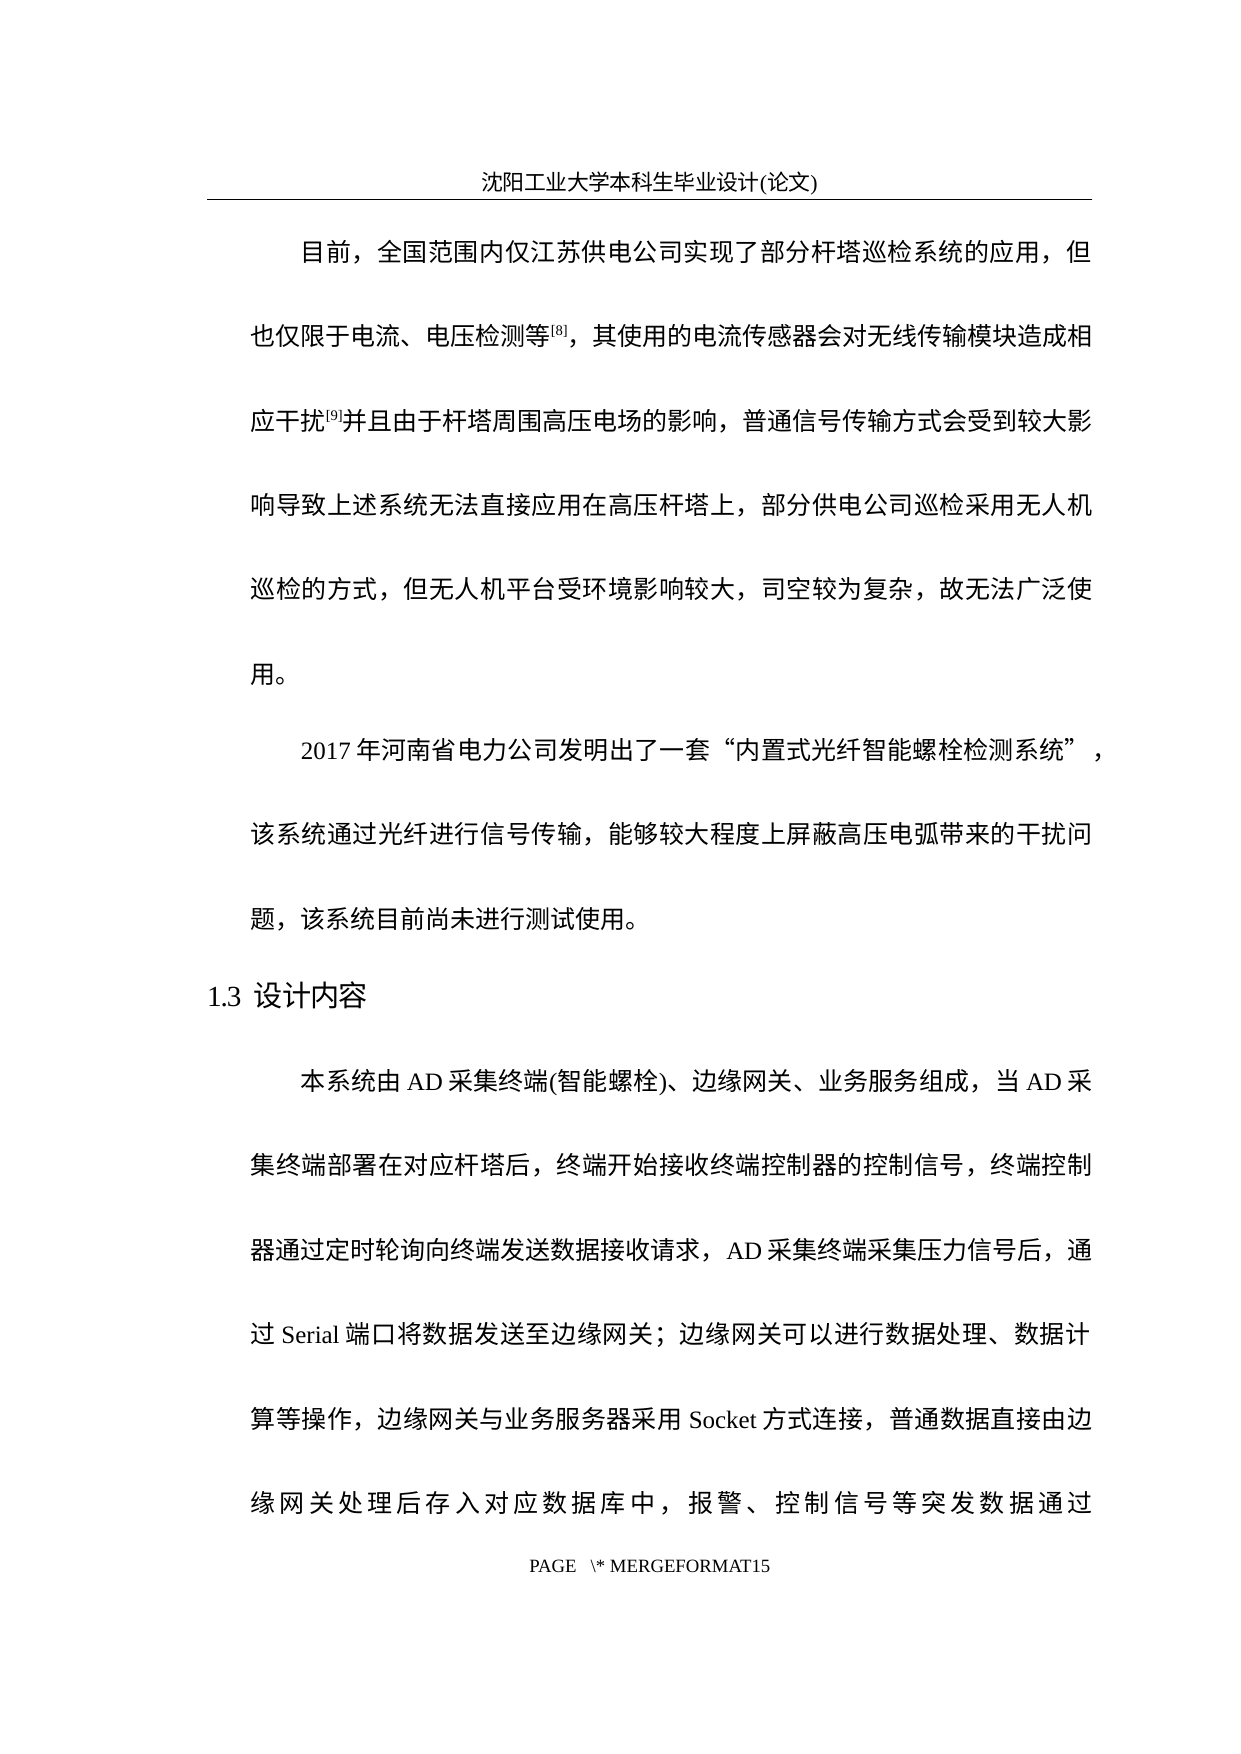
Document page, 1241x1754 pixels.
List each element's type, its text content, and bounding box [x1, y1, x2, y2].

text 目前，全国范围内仅江苏供电公司实现了部分杆塔巡检系统的应用，但也仅限于电流、电压检测等[8]，其使用的电流传感器会对无线传输模块造成相应干扰[9]并且由于杆塔周围高压电场的影响，普通信号传输方式会受到较大影响导致上述系统无法直接应用在高压杆塔上，部分供电公司巡检采用无人机巡检的方式，但无人机平台受环境影响较大，司空较为复杂，故无法广泛使用。 [251, 218, 1092, 705]
text 2017年河南省电力公司发明出了一套“内置式光纤智能螺栓检测系统”，该系统通过光纤进行信号传输，能够较大程度上屏蔽高压电弧带来的干扰问题，该系统目前尚未进行测试使用。 [251, 716, 1092, 950]
subtitle 1.3 设计内容 [207, 961, 1092, 1026]
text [251, 1047, 1092, 1534]
